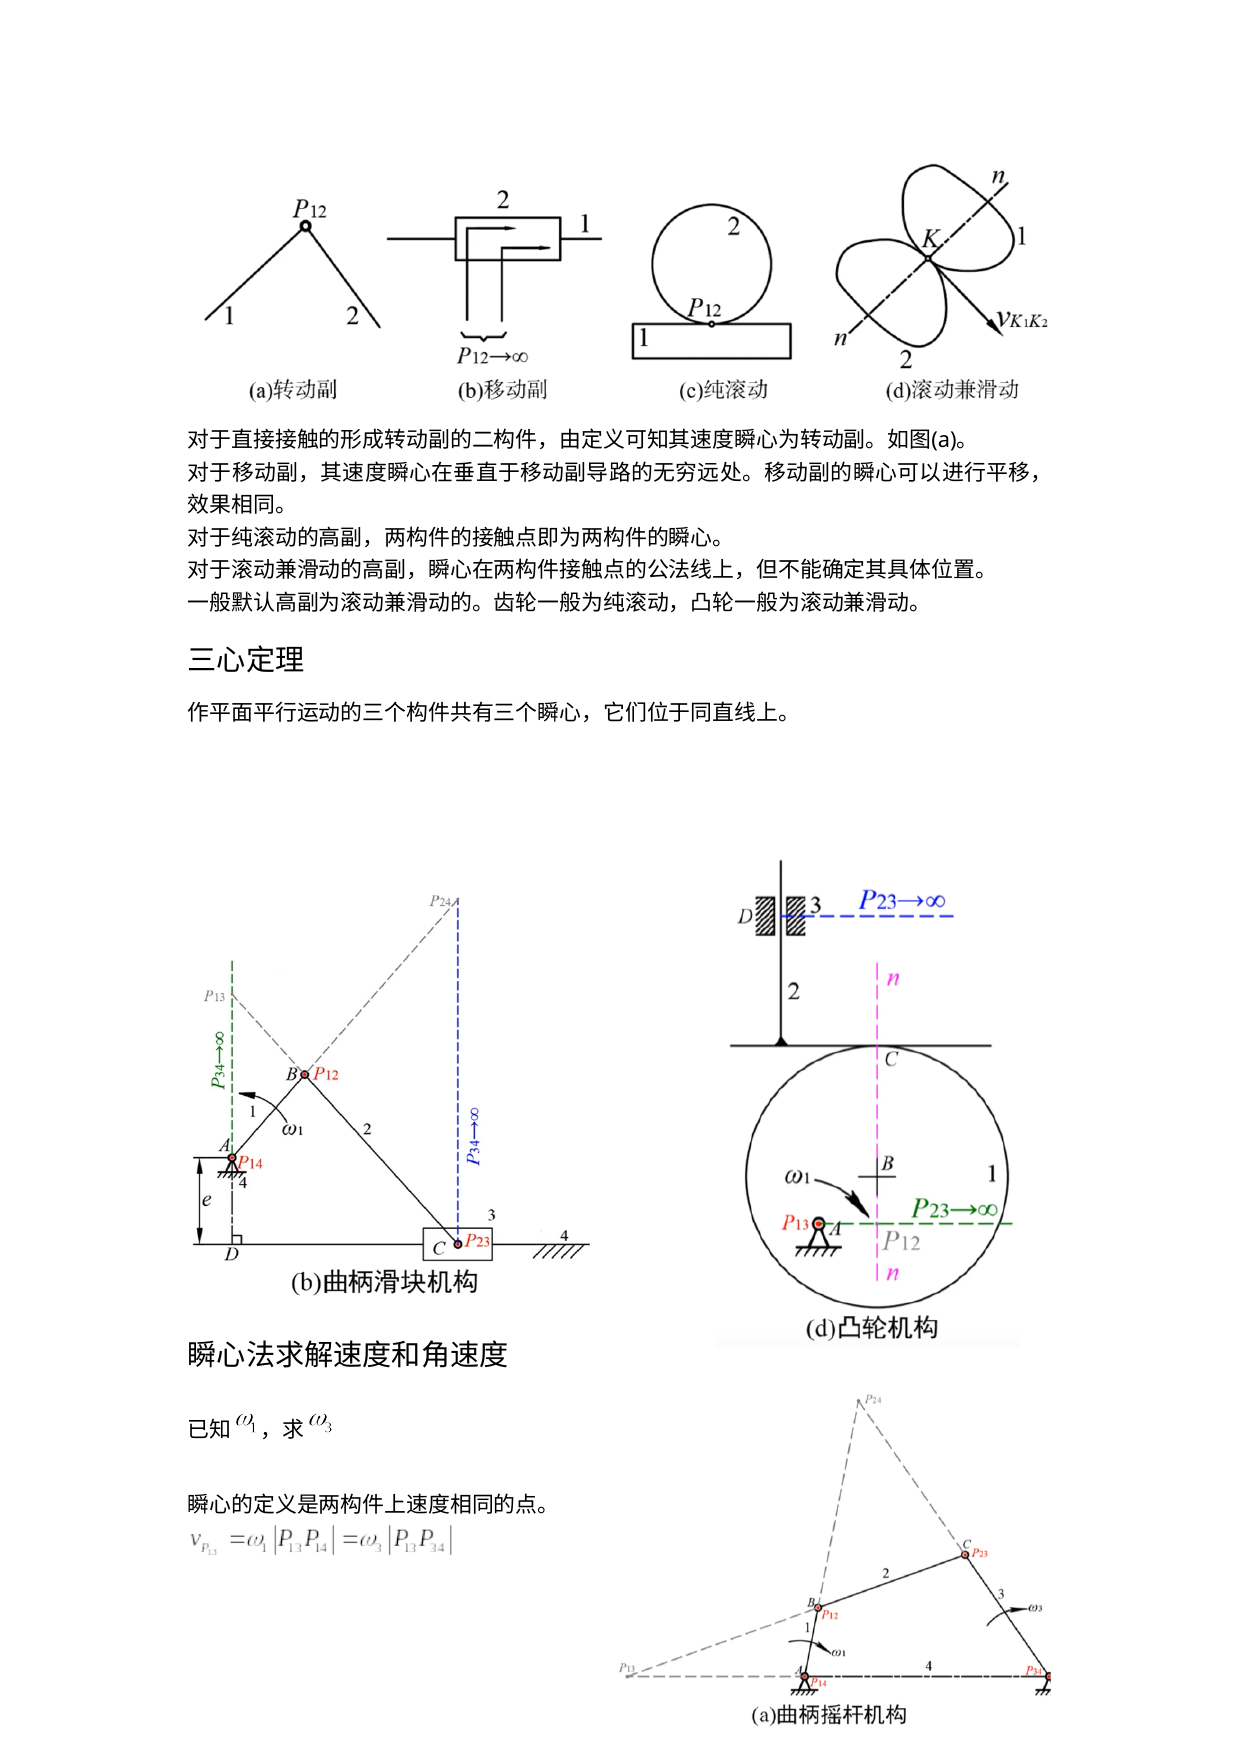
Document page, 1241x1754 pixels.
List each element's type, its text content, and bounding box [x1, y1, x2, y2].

text 作平面平行运动的三个构件共有三个瞬心，它们位于同直线上。 [187, 694, 1053, 727]
text 对于滚动兼滑动的高副，瞬心在两构件接触点的公法线上，但不能确定其具体位置。 [187, 552, 1053, 584]
text 一般默认高副为滚动兼滑动的。齿轮一般为纯滚动，凸轮一般为滚动兼滑动。 [187, 584, 1053, 617]
text 对于纯滚动的高副，两构件的接触点即为两构件的瞬心。 [187, 519, 1053, 552]
text 对于移动副，其速度瞬心在垂直于移动副导路的无穷远处。移动副的瞬心可以进行平移，效果相同。 [187, 454, 1053, 519]
picture [612, 1393, 1053, 1731]
picture [187, 889, 592, 1297]
subtitle 瞬心法求解速度和角速度 [187, 1320, 1053, 1385]
text 瞬心的定义是两构件上速度相同的点。 [187, 1487, 612, 1519]
text 已知，求 [187, 1389, 1053, 1454]
picture [187, 162, 1053, 403]
picture [716, 857, 1021, 1347]
text 对于直接接触的形成转动副的二构件，由定义可知其速度瞬心为转动副。如图(a)。 [187, 422, 1053, 454]
subtitle 三心定理 [187, 625, 1053, 690]
